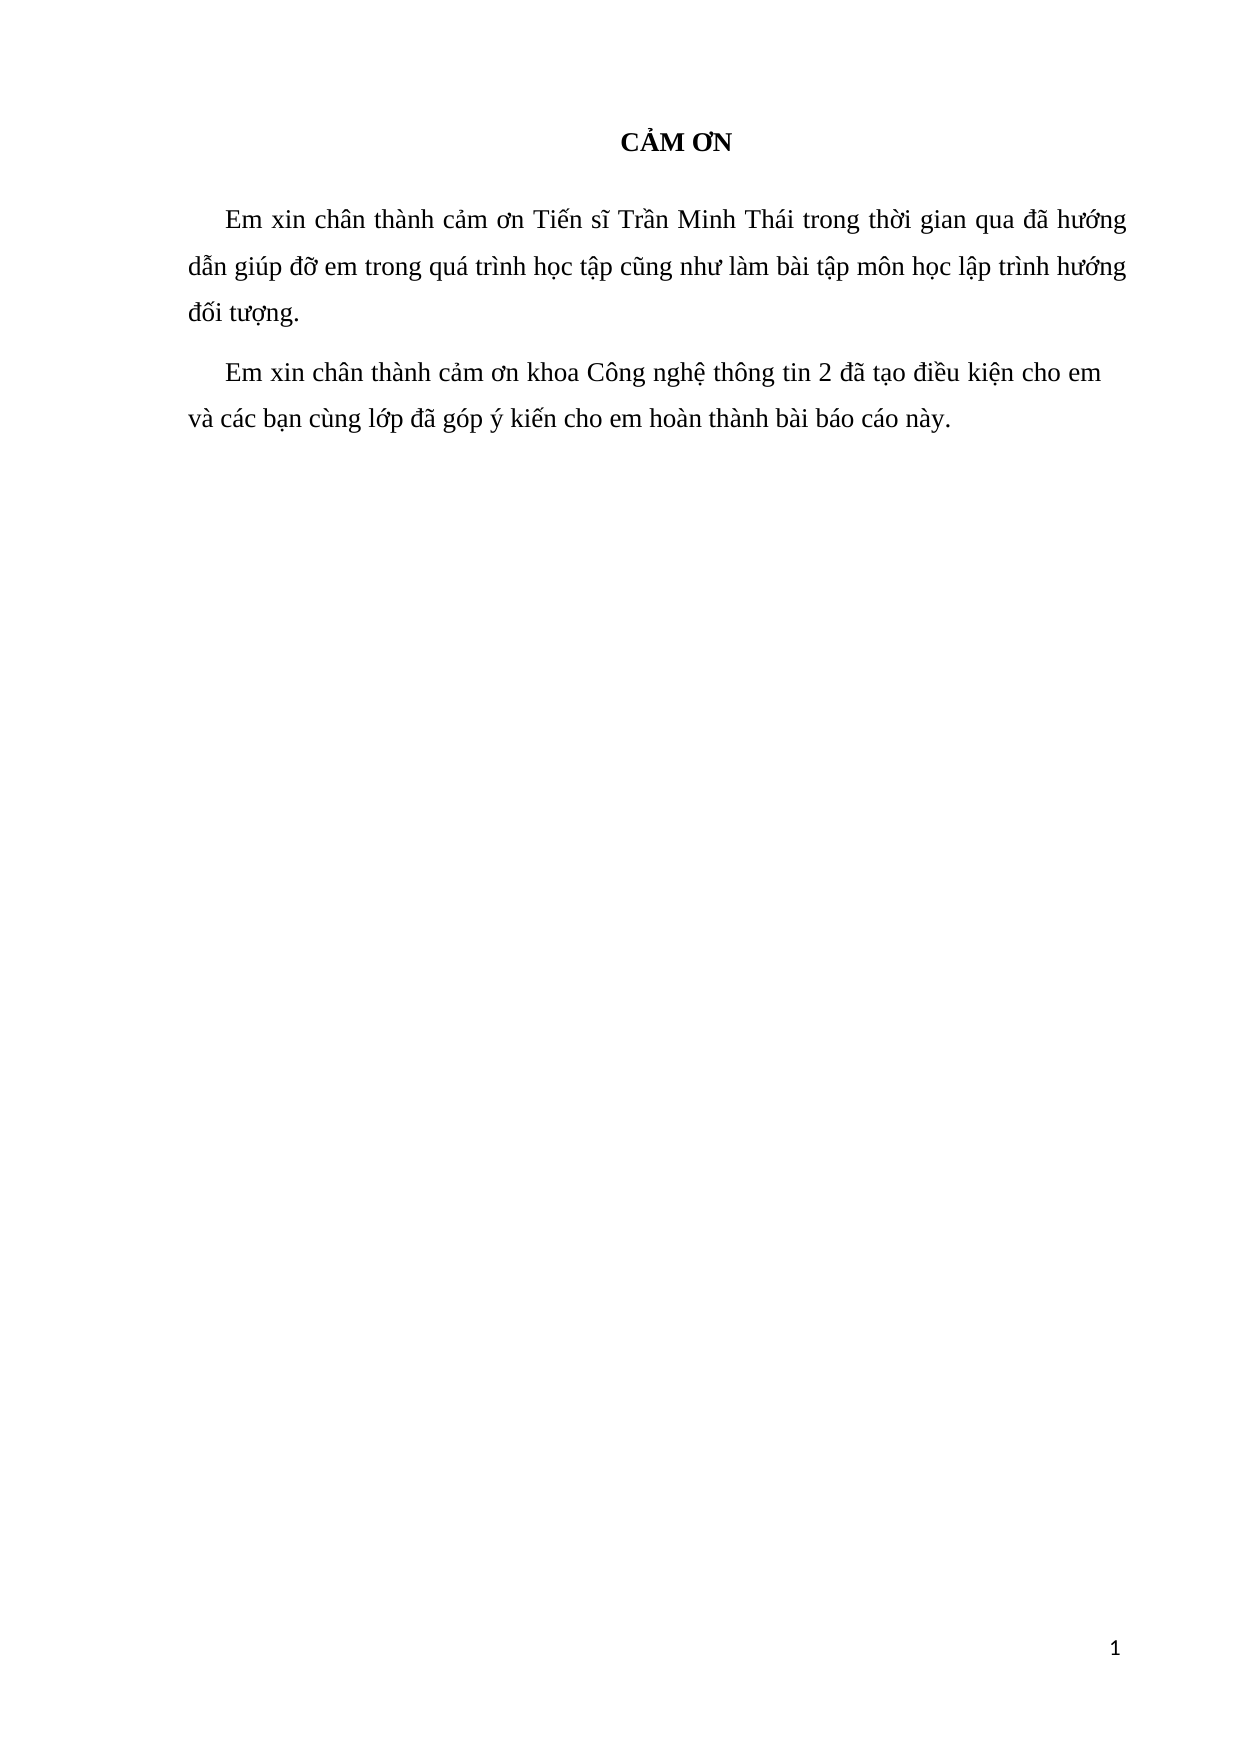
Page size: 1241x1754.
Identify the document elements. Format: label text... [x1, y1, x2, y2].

subtitle CẢM ƠN [384, 126, 968, 157]
text Em xin chân thành cảm ơn Tiến sĩ Trần Minh Thái trong thời gian qua đã hướng dẫn giúp đỡ em trong quá trình học tập cũng như làm bài tập môn học lập trình hướng đối tượng. [188, 203, 1129, 328]
text Em xin chân thành cảm ơn khoa Công nghệ thông tin 2 đã tạo điều kiện cho em và các bạn cùng lớp đã góp ý kiến cho em hoàn thành bài báo cáo này. [188, 356, 1103, 433]
